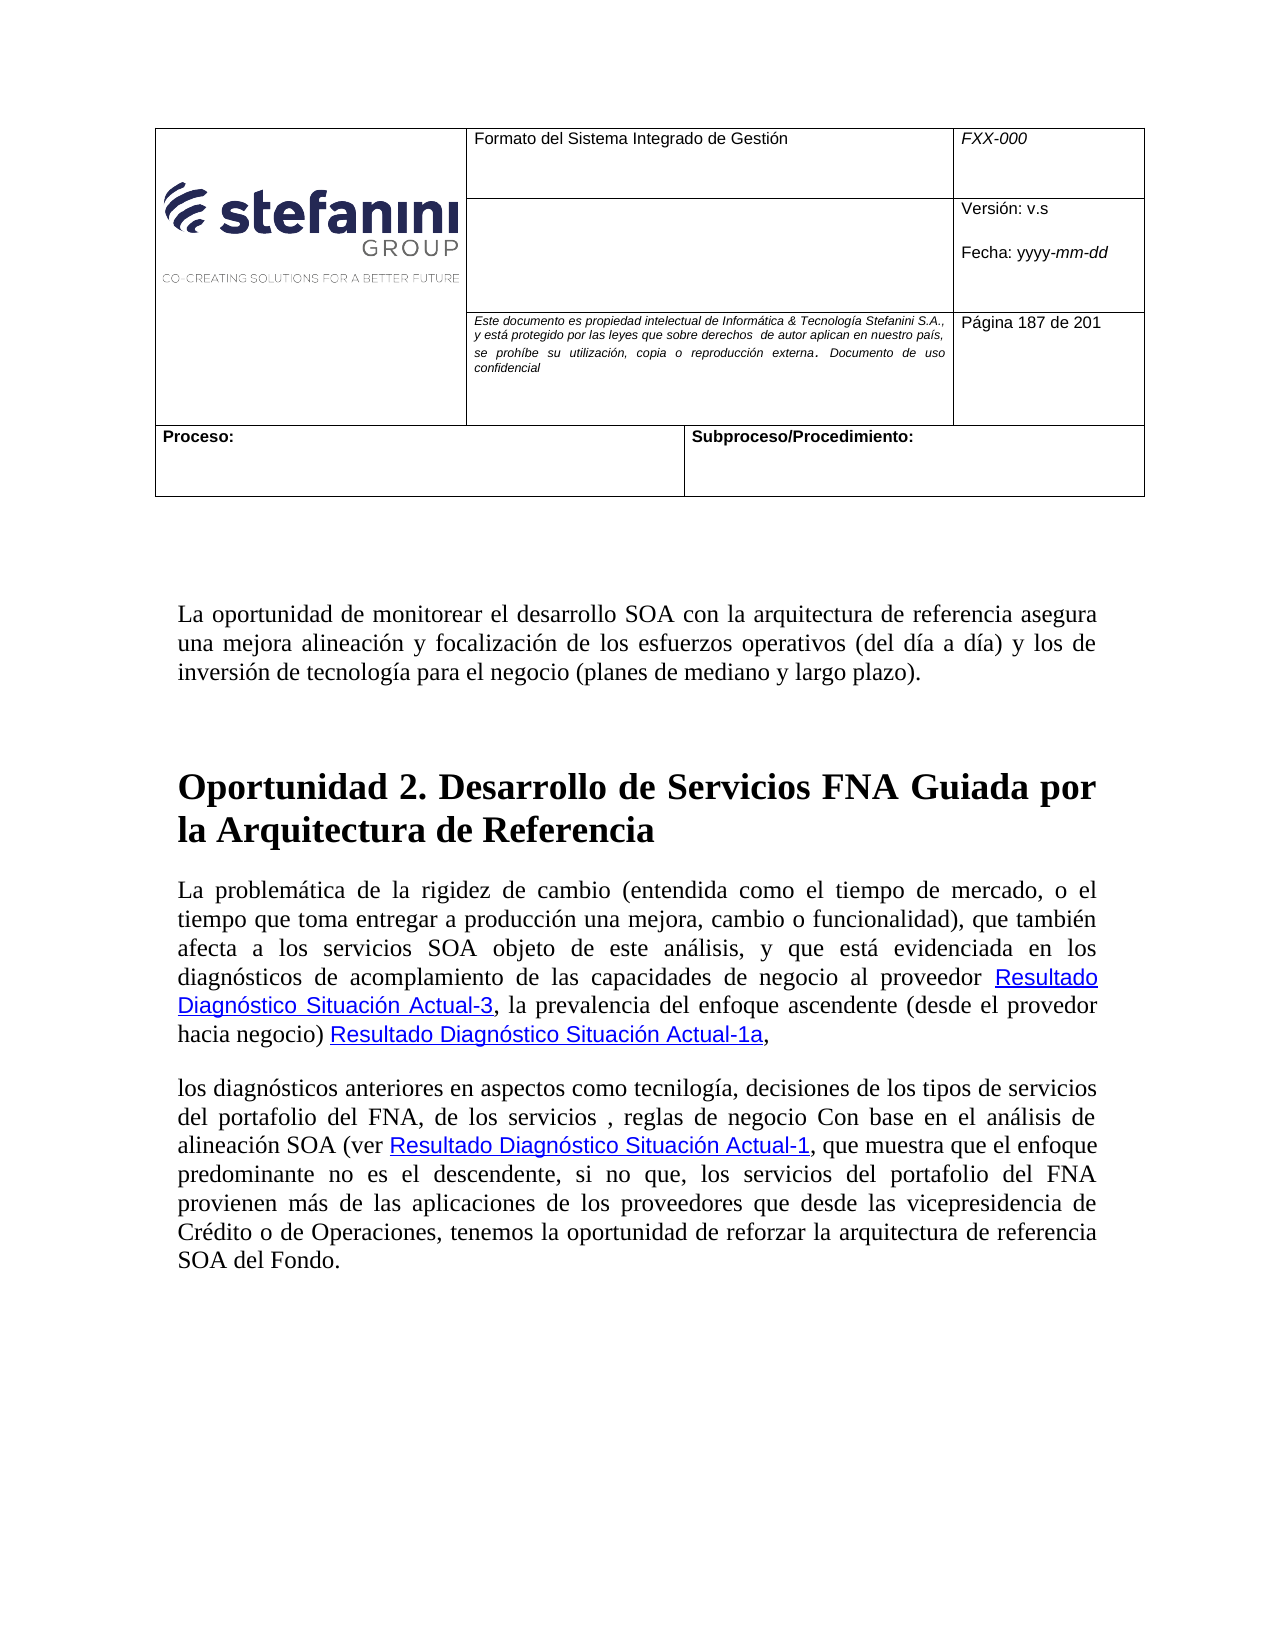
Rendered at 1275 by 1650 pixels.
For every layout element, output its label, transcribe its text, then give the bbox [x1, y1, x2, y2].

text los diagnósticos anteriores en aspectos como tecnilogía, decisiones de los tipos de servicios del portafolio del FNA, de los servicios , reglas de negocio Con base en el análisis de alineación SOA (ver Resultado Diagnóstico Situación Actual-1, que muestra que el enfoque predominante no es el descendente, si no que, los servicios del portafolio del FNA provienen más de las aplicaciones de los proveedores que desde las vicepresidencia de Crédito o de Operaciones, tenemos la oportunidad de reforzar la arquitectura de referencia SOA del Fondo. [177, 1073, 1098, 1274]
text La problemática de la rigidez de cambio (entendida como el tiempo de mercado, o el tiempo que toma entregar a producción una mejora, cambio o funcionalidad), que también afecta a los servicios SOA objeto de este análisis, y que está evidenciada en los diagnósticos de acomplamiento de las capacidades de negocio al proveedor Resultado Diagnóstico Situación Actual-3, la prevalencia del enfoque ascendente (desde el provedor hacia negocio) Resultado Diagnóstico Situación Actual-1a, [177, 876, 1098, 1048]
picture [162, 182, 460, 286]
text La oportunidad de monitorear el desarrollo SOA con la arquitectura de referencia asegura una mejora alineación y focalización de los esfuerzos operativos (del día a día) y los de inversión de tecnología para el negocio (planes de mediano y largo plazo). [177, 599, 1098, 686]
subtitle Oportunidad 2. Desarrollo de Servicios FNA Guiada por la Arquitectura de Referencia [177, 764, 1098, 851]
